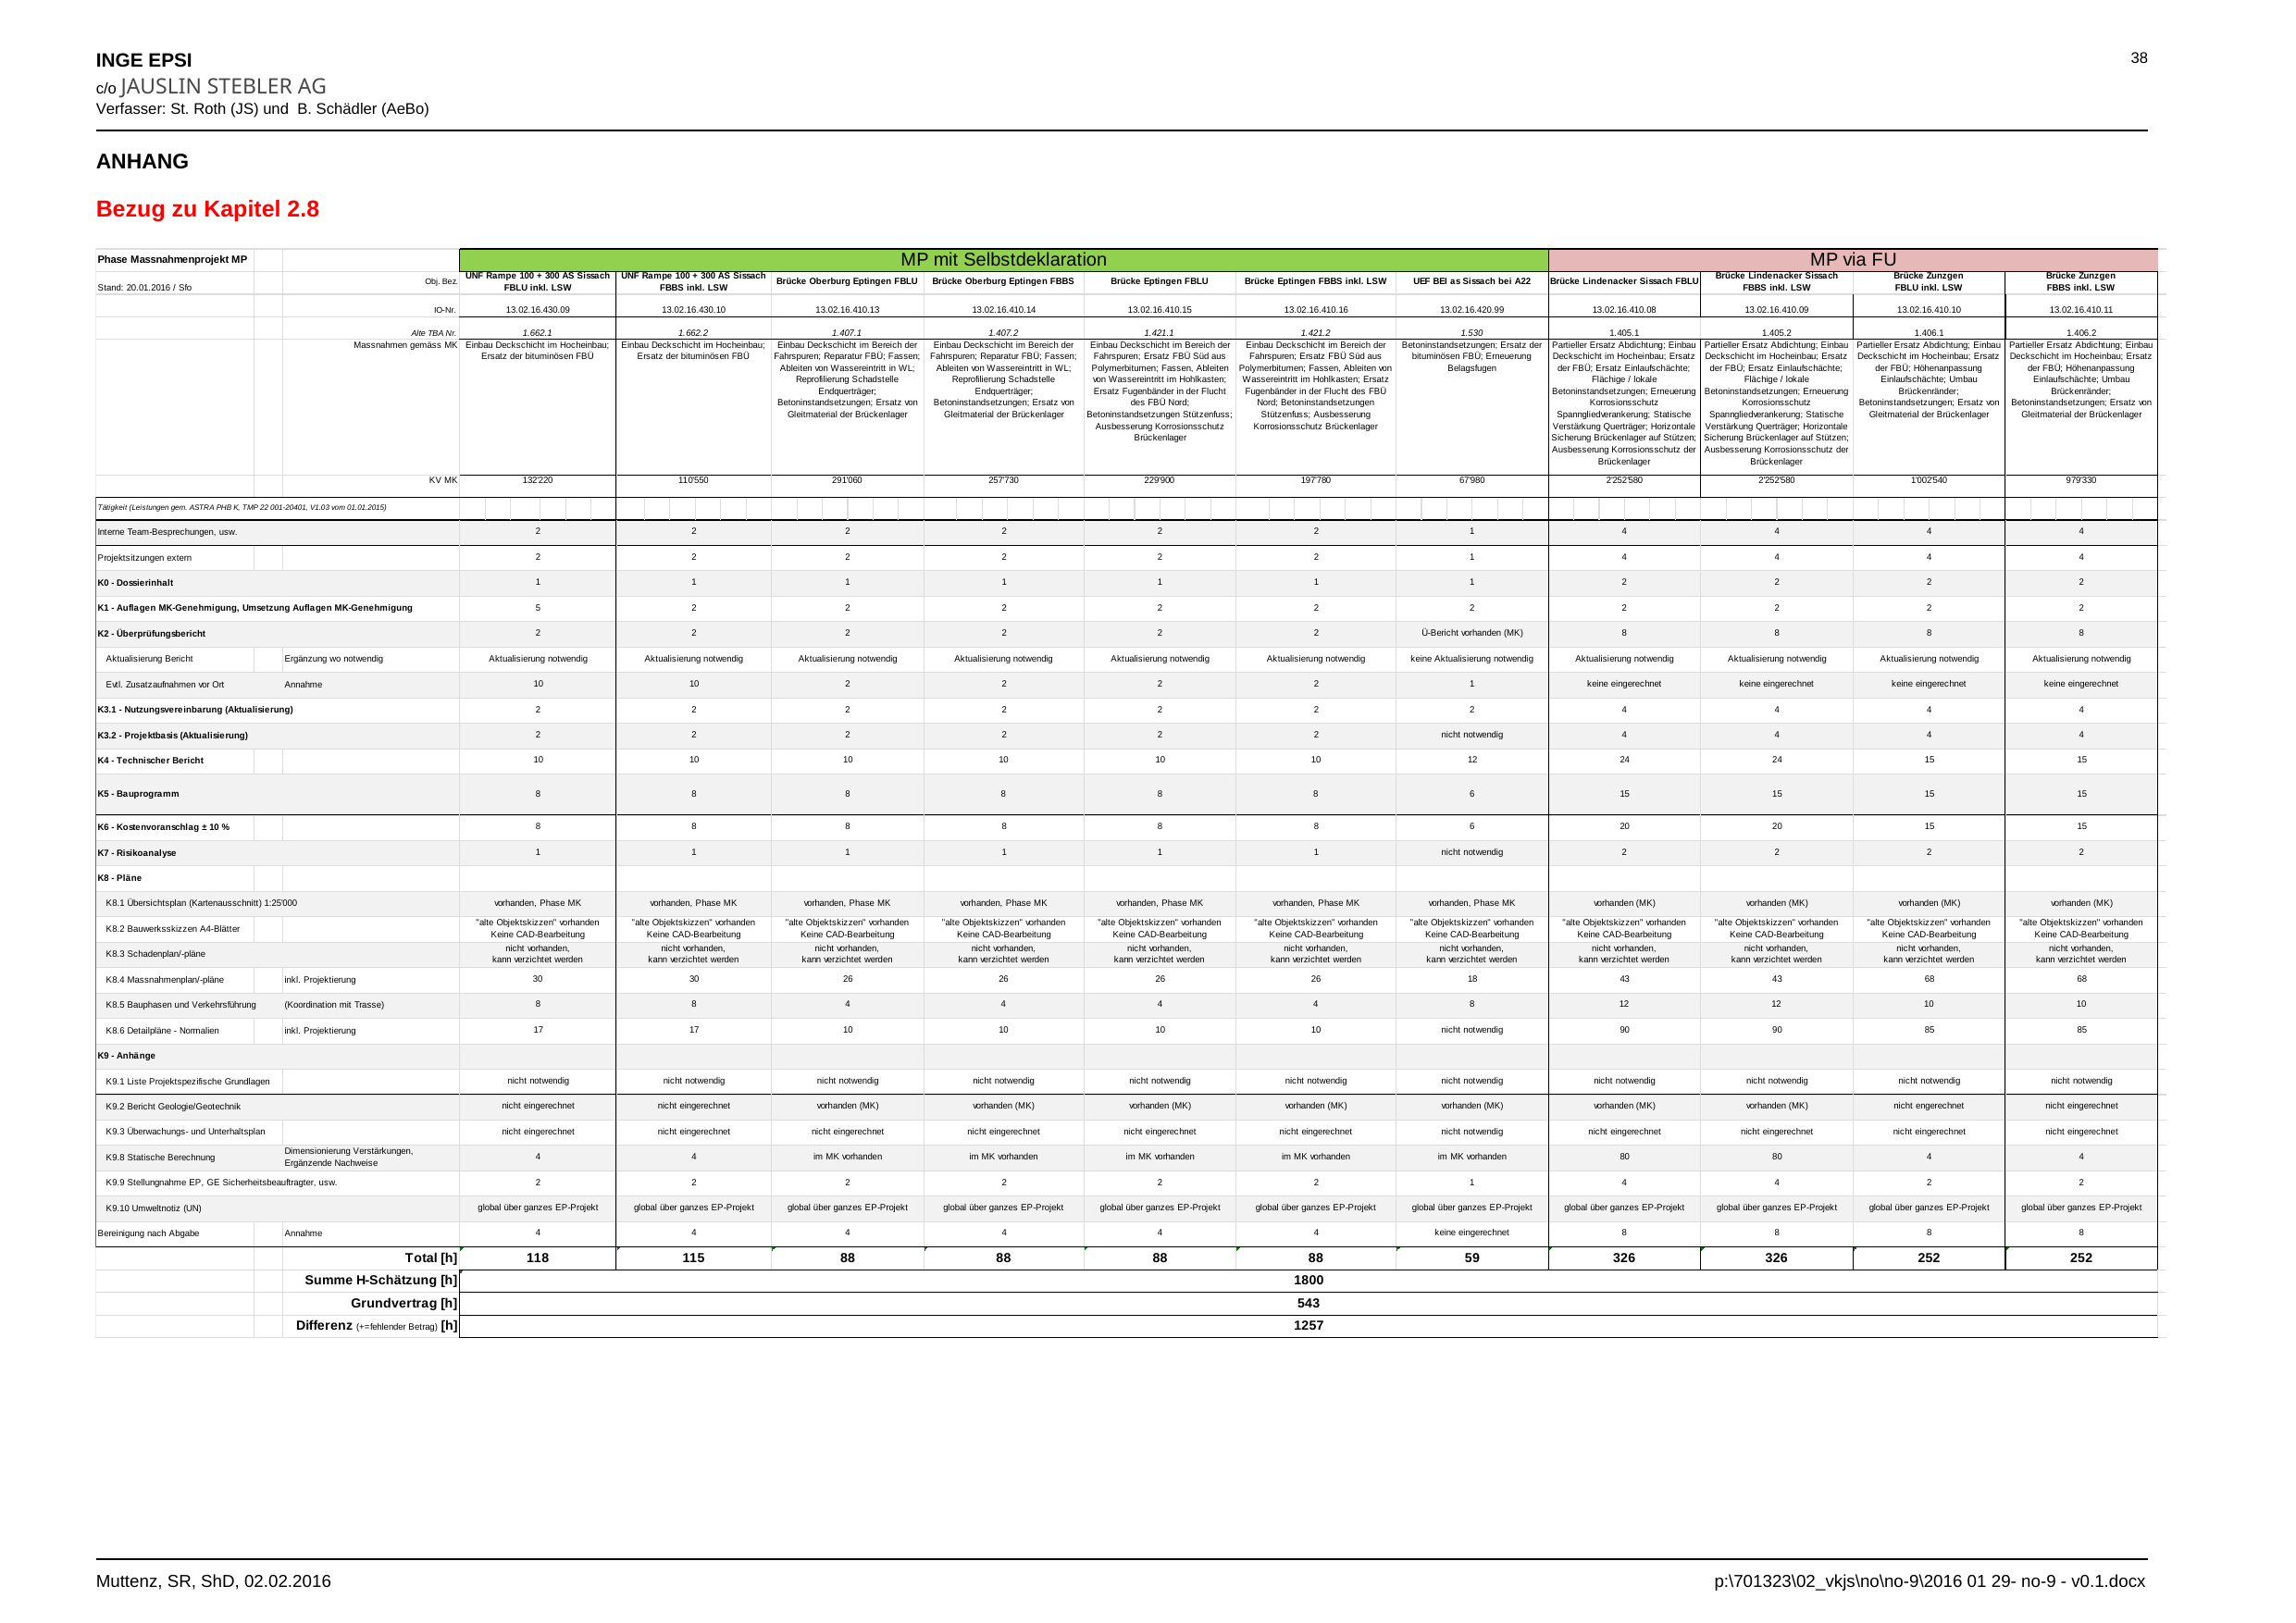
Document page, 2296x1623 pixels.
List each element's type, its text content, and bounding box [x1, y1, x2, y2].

text Bezug zu Kapitel 2.8 [95, 195, 2148, 222]
